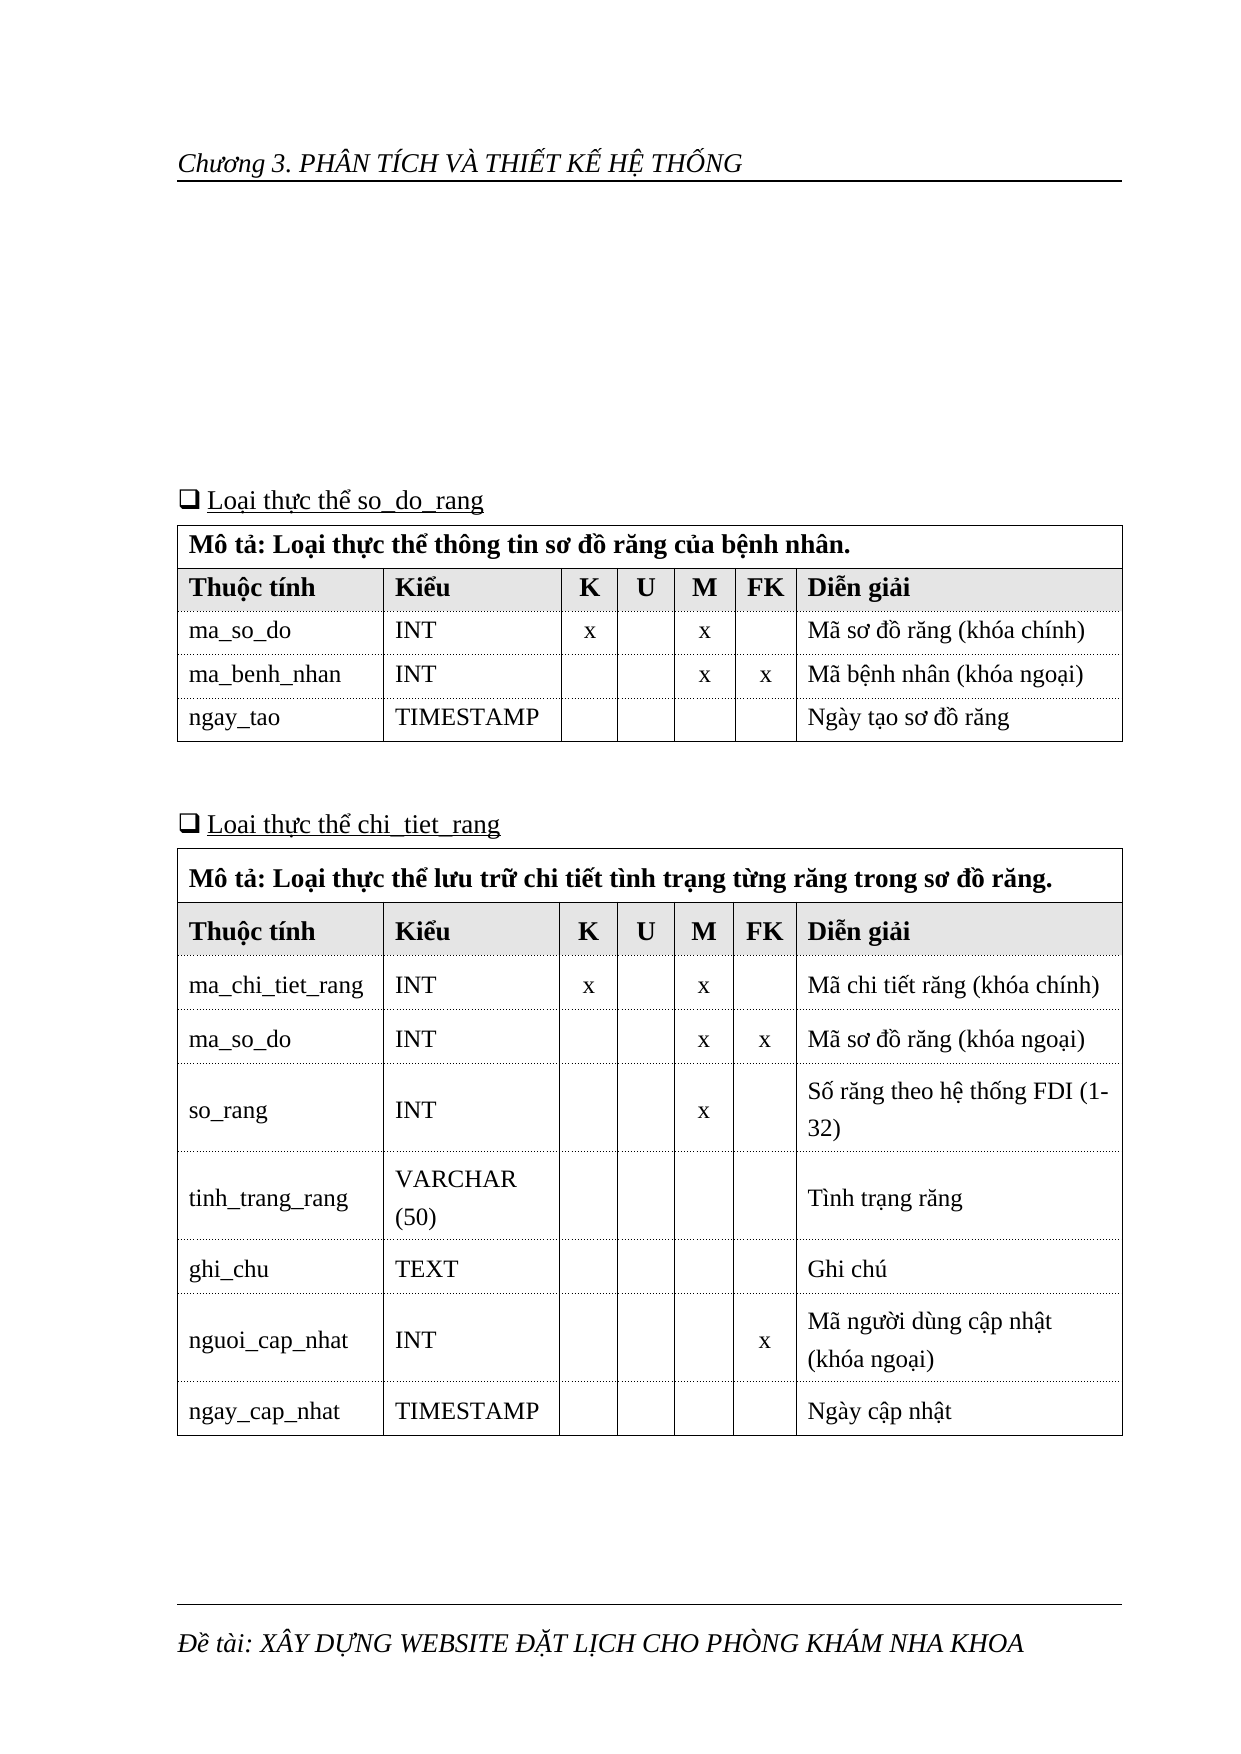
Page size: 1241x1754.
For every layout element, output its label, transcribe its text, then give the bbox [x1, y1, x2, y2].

table_cell Mã bệnh nhân (khóa ngoại) [797, 654, 1122, 698]
table_cell [618, 1009, 674, 1063]
table_cell [675, 1239, 733, 1293]
table_cell Mã sơ đồ răng (khóa chính) [797, 611, 1122, 654]
table_cell ghi_chu [178, 1239, 383, 1293]
table_cell [618, 611, 674, 654]
table_cell [618, 1239, 674, 1293]
table_cell x [675, 1009, 733, 1063]
table_cell M [675, 569, 735, 611]
table_cell Diễn giải [797, 903, 1122, 955]
table_cell ngay_tao [178, 698, 383, 741]
table_cell [734, 1239, 796, 1293]
table_cell U [618, 569, 674, 611]
table_cell Kiểu [384, 569, 561, 611]
table_cell so_rang [178, 1063, 383, 1151]
table_cell x [675, 1063, 733, 1151]
table_cell [736, 698, 796, 741]
table_cell nguoi_cap_nhat [178, 1293, 383, 1381]
table_cell [560, 1239, 617, 1293]
table_cell Tình trạng răng [797, 1151, 1122, 1239]
table_cell Diễn giải [797, 569, 1122, 611]
table_cell M [675, 903, 733, 955]
table_cell Thuộc tính [178, 569, 383, 611]
table_cell INT [384, 1293, 559, 1381]
text Loại thực thể so_do_rang [177, 484, 1122, 516]
table_cell x [562, 611, 617, 654]
table_cell Mã sơ đồ răng (khóa ngoại) [797, 1009, 1122, 1063]
table_cell [618, 1151, 674, 1239]
table_cell ma_benh_nhan [178, 654, 383, 698]
table_cell K [560, 903, 617, 955]
table_cell Ngày tạo sơ đồ răng [797, 698, 1122, 741]
table_cell [560, 1381, 617, 1435]
table_cell tinh_trang_rang [178, 1151, 383, 1239]
table_cell TEXT [384, 1239, 559, 1293]
table_cell x [675, 611, 735, 654]
table_cell [560, 1151, 617, 1239]
table_cell [560, 1063, 617, 1151]
table_cell FK [736, 569, 796, 611]
table_cell [734, 1381, 796, 1435]
table_cell INT [384, 1063, 559, 1151]
table_cell x [734, 1009, 796, 1063]
table_cell U [618, 903, 674, 955]
table_cell TIMESTAMP [384, 1381, 559, 1435]
table_cell FK [734, 903, 796, 955]
table_cell INT [384, 955, 559, 1009]
table_cell TIMESTAMP [384, 698, 561, 741]
table_cell [734, 955, 796, 1009]
table_cell ngay_cap_nhat [178, 1381, 383, 1435]
table_cell INT [384, 654, 561, 698]
table_cell [560, 1009, 617, 1063]
table_cell [734, 1151, 796, 1239]
table_cell x [560, 955, 617, 1009]
table_cell [734, 1063, 796, 1151]
table_cell ma_so_do [178, 1009, 383, 1063]
table_cell INT [384, 611, 561, 654]
table_cell [675, 1381, 733, 1435]
table_cell x [736, 654, 796, 698]
table_cell [562, 698, 617, 741]
table_cell Mã người dùng cập nhật (khóa ngoại) [797, 1293, 1122, 1381]
table_cell [618, 955, 674, 1009]
table_cell Ghi chú [797, 1239, 1122, 1293]
table_header Mô tả: Loại thực thể lưu trữ chi tiết tình trạng từng răng trong sơ đồ răng. [178, 849, 1122, 902]
table_cell [618, 1381, 674, 1435]
table_cell [562, 654, 617, 698]
table_cell [560, 1293, 617, 1381]
table_cell Ngày cập nhật [797, 1381, 1122, 1435]
table_header Mô tả: Loại thực thể thông tin sơ đồ răng của bệnh nhân. [178, 526, 1122, 568]
table_cell K [562, 569, 617, 611]
table_cell [618, 654, 674, 698]
table_cell [618, 698, 674, 741]
table_cell VARCHAR (50) [384, 1151, 559, 1239]
table_cell x [675, 654, 735, 698]
table_cell Kiểu [384, 903, 559, 955]
table_cell x [675, 955, 733, 1009]
table_cell [618, 1063, 674, 1151]
table_cell Số răng theo hệ thống FDI (1-32) [797, 1063, 1122, 1151]
table_cell Thuộc tính [178, 903, 383, 955]
table_cell [736, 611, 796, 654]
table_cell ma_so_do [178, 611, 383, 654]
table_cell [675, 698, 735, 741]
table_cell Mã chi tiết răng (khóa chính) [797, 955, 1122, 1009]
text Loai thực thể chi_tiet_rang [177, 808, 1122, 839]
table_cell INT [384, 1009, 559, 1063]
table_cell ma_chi_tiet_rang [178, 955, 383, 1009]
table_cell x [734, 1293, 796, 1381]
table_cell [618, 1293, 674, 1381]
table_cell [675, 1151, 733, 1239]
table_cell [675, 1293, 733, 1381]
